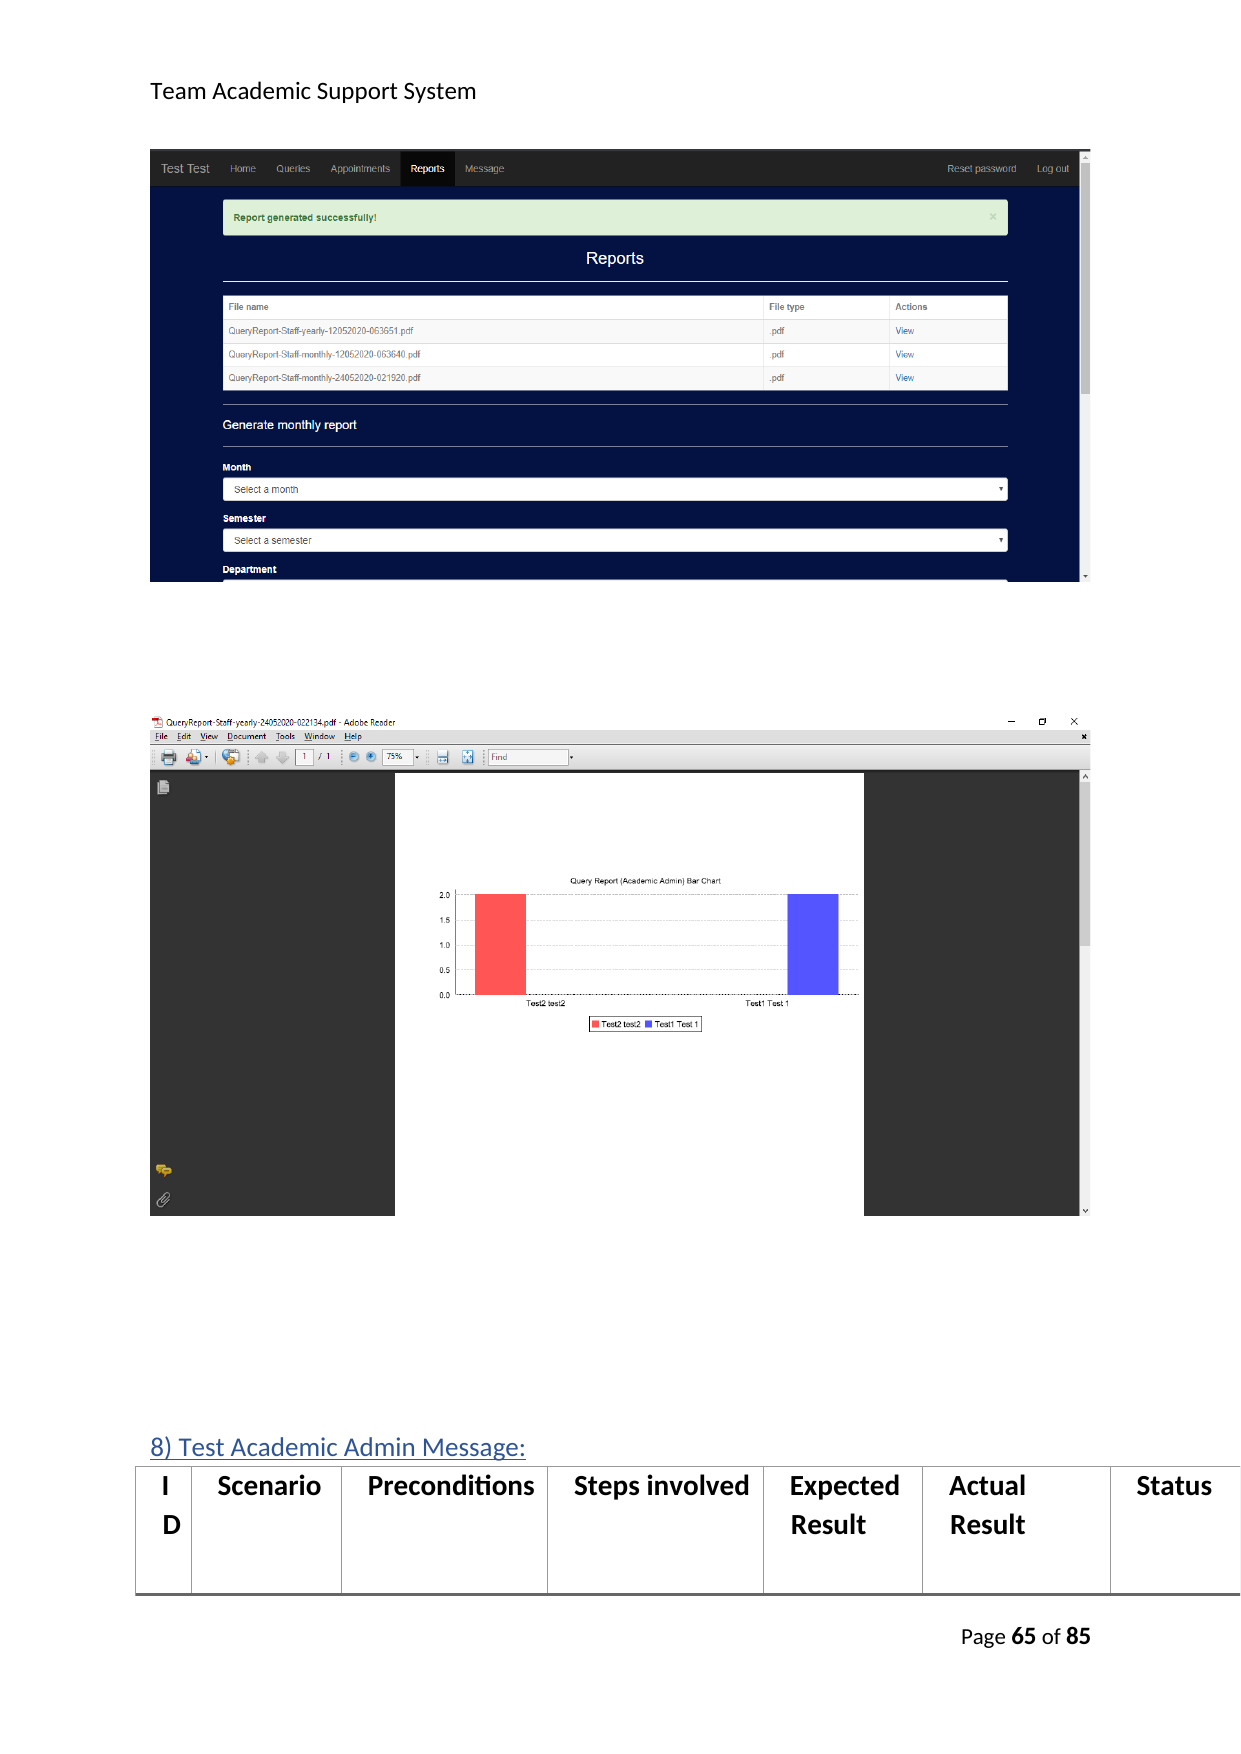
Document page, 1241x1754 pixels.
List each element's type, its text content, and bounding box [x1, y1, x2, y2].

table_header Steps involved [548, 1467, 763, 1593]
table_header Actual Result [923, 1467, 1110, 1593]
table_header Expected Result [764, 1467, 922, 1593]
picture [150, 149, 1091, 582]
table_header Scenario [192, 1467, 341, 1593]
table_header Status [1111, 1467, 1240, 1593]
table_header ID [136, 1467, 191, 1593]
table_header Preconditions [342, 1467, 547, 1593]
picture [150, 714, 1091, 1216]
subtitle 8) Test Academic Admin Message: [150, 1430, 1091, 1463]
